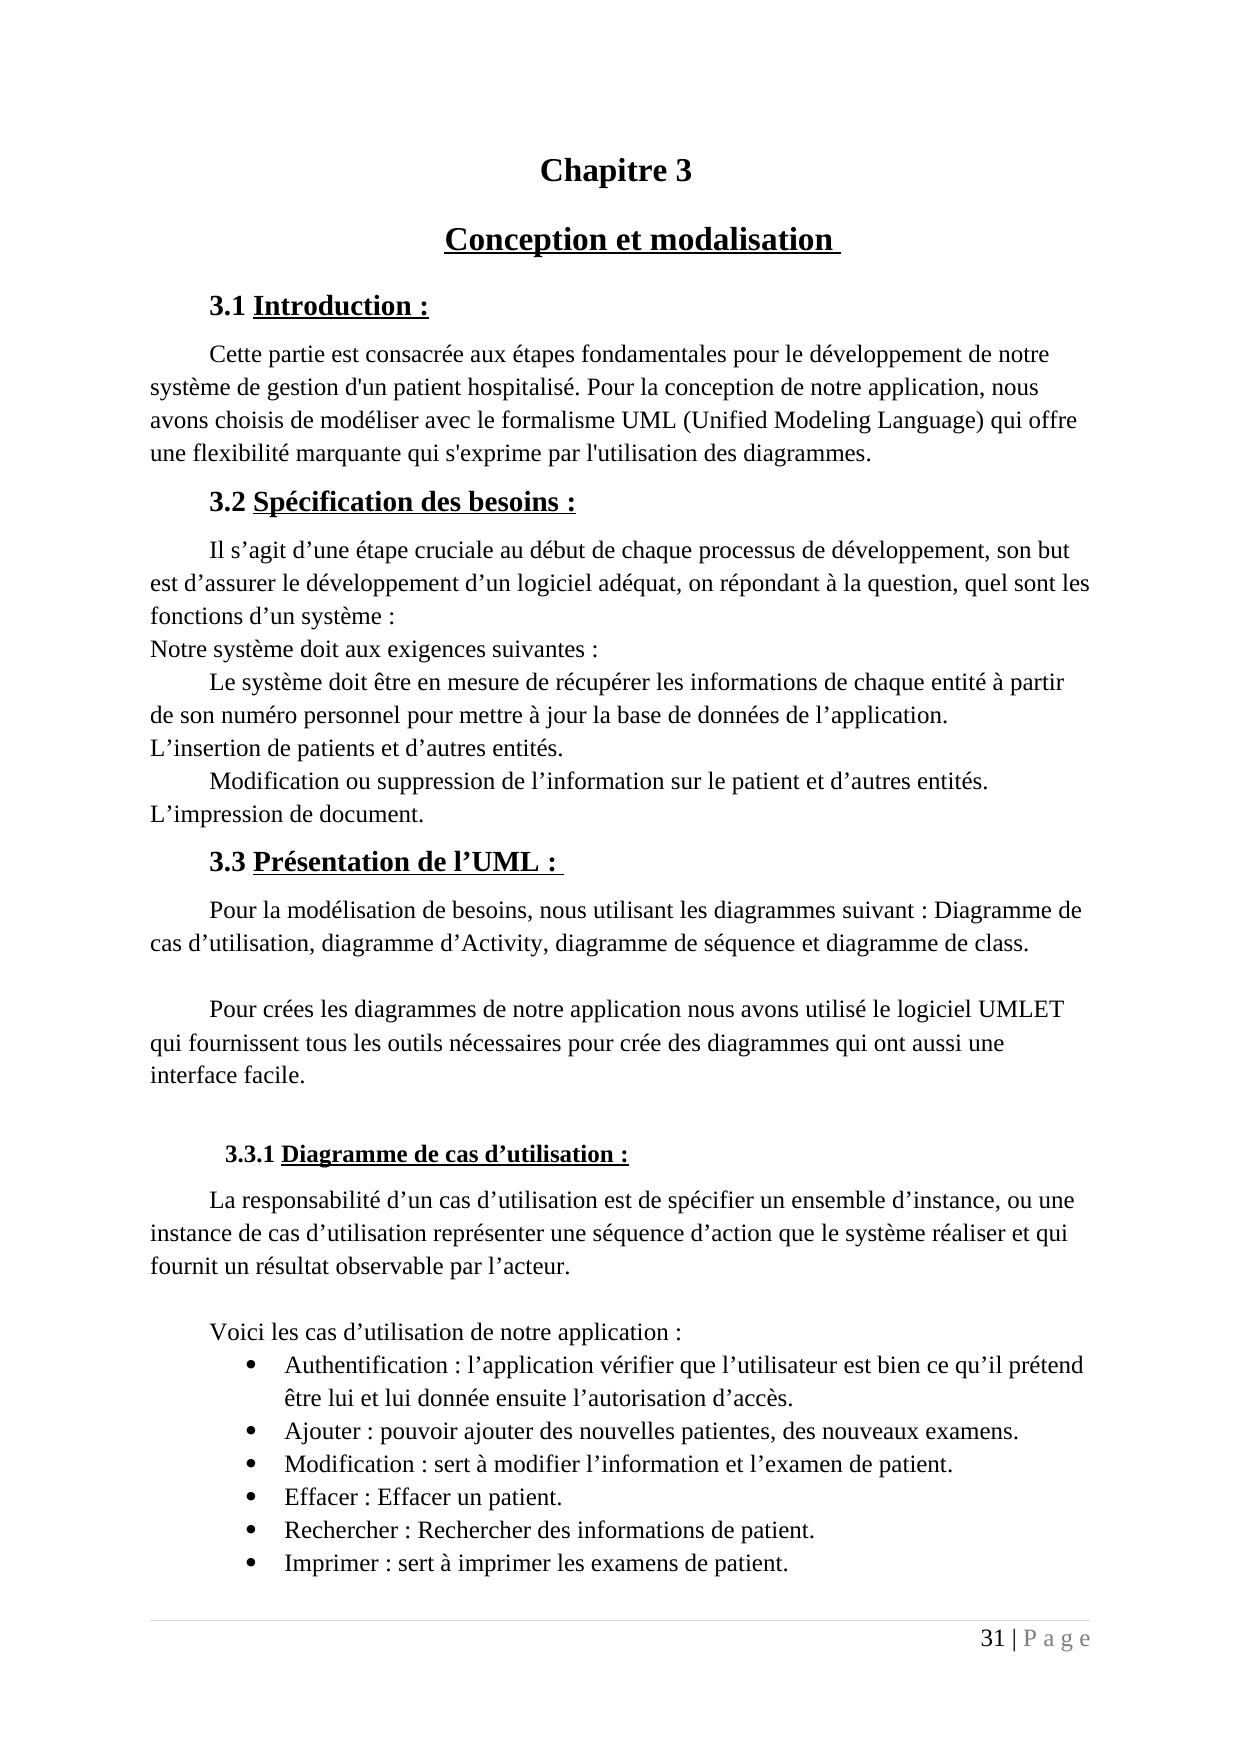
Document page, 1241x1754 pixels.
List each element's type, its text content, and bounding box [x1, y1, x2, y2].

text Pour crées les diagrammes de notre application nous avons utilisé le logiciel UMLET qui fournissent tous les outils nécessaires pour crée des diagrammes qui ont aussi une interface facile. [150, 994, 1090, 1089]
text Cette partie est consacrée aux étapes fondamentales pour le développement de notre système de gestion d'un patient hospitalisé. Pour la conception de notre application, nous avons choisis de modéliser avec le formalisme UML (Unified Modeling Language) qui offre une flexibilité marquante qui s'exprime par l'utilisation des diagrammes. [150, 339, 1090, 467]
text Spécification des besoins : [209, 484, 1090, 517]
text Diagramme de cas d’utilisation : [225, 1139, 1090, 1168]
list Conception et modalisation [187, 219, 1090, 257]
text La responsabilité d’un cas d’utilisation est de spécifier un ensemble d’instance, ou une instance de cas d’utilisation représenter une séquence d’action que le système réaliser et qui fournit un résultat observable par l’acteur. [150, 1185, 1090, 1279]
text Le système doit être en mesure de récupérer les informations de chaque entité à partir de son numéro personnel pour mettre à jour la base de données de l’application. [150, 667, 1090, 729]
text L’insertion de patients et d’autres entités. [150, 733, 1090, 762]
text Il s’agit d’une étape cruciale au début de chaque processus de développement, son but est d’assurer le développement d’un logiciel adéquat, on répondant à la question, quel sont les fonctions d’un système : [150, 535, 1090, 629]
text Pour la modélisation de besoins, nous utilisant les diagrammes suivant : Diagramme de cas d’utilisation, diagramme d’Activity, diagramme de séquence et diagramme de class. [150, 896, 1090, 957]
list Effacer : Effacer un patient. [247, 1482, 1090, 1511]
text Notre système doit aux exigences suivantes : [150, 634, 1090, 663]
text Voici les cas d’utilisation de notre application : [150, 1317, 1090, 1346]
list Ajouter : pouvoir ajouter des nouvelles patientes, des nouveaux examens. [247, 1416, 1090, 1444]
text Présentation de l’UML : [209, 844, 1090, 878]
list Rechercher : Rechercher des informations de patient. [247, 1515, 1090, 1544]
text Introduction : [209, 288, 1090, 322]
text L’impression de document. [150, 799, 1090, 828]
list Modification : sert à modifier l’information et l’examen de patient. [247, 1449, 1090, 1478]
list Imprimer : sert à imprimer les examens de patient. [247, 1548, 1090, 1577]
list Authentification : l’application vérifier que l’utilisateur est bien ce qu’il prétend être lui et lui donnée ensuite l’autorisation d’accès. [247, 1350, 1090, 1412]
text Modification ou suppression de l’information sur le patient et d’autres entités. [150, 766, 1090, 795]
